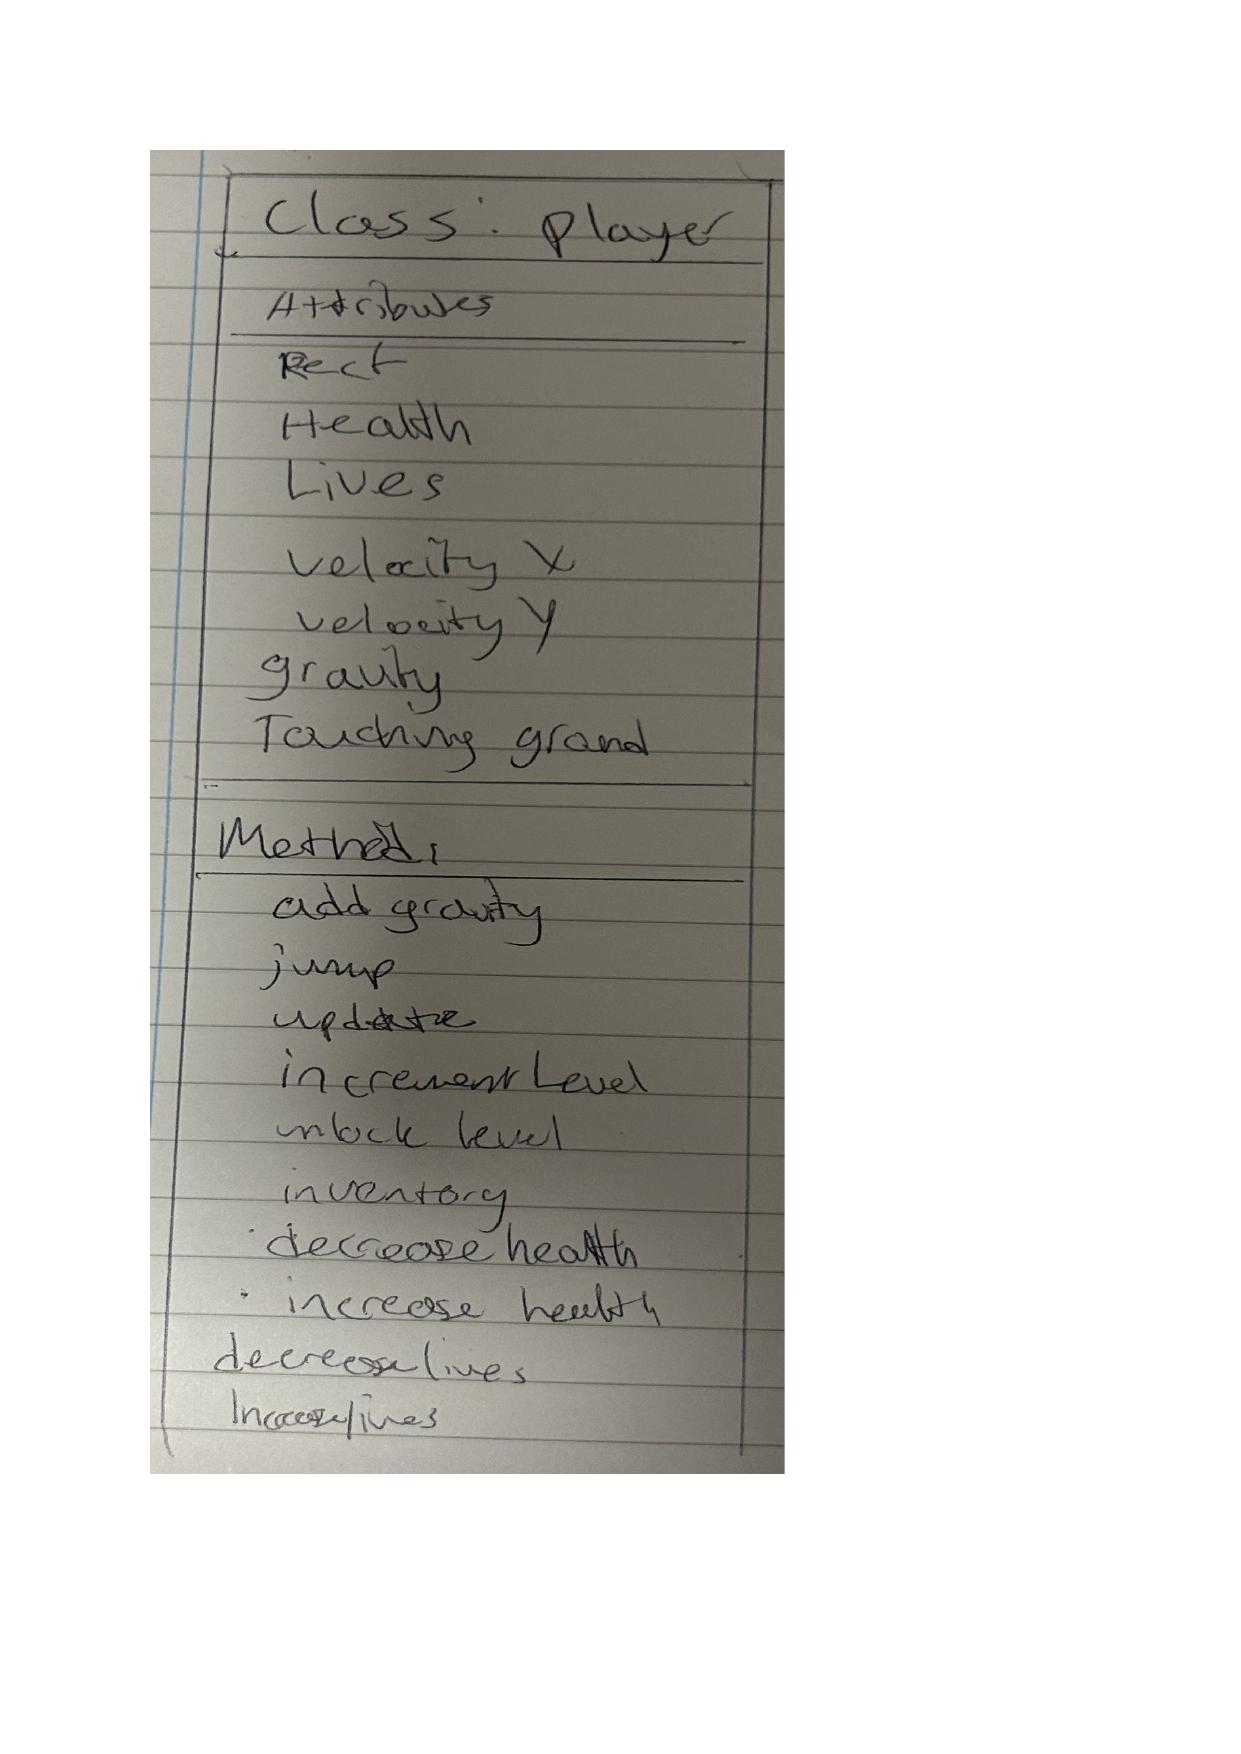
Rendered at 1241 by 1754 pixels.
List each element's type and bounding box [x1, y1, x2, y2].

picture [150, 150, 785, 1474]
